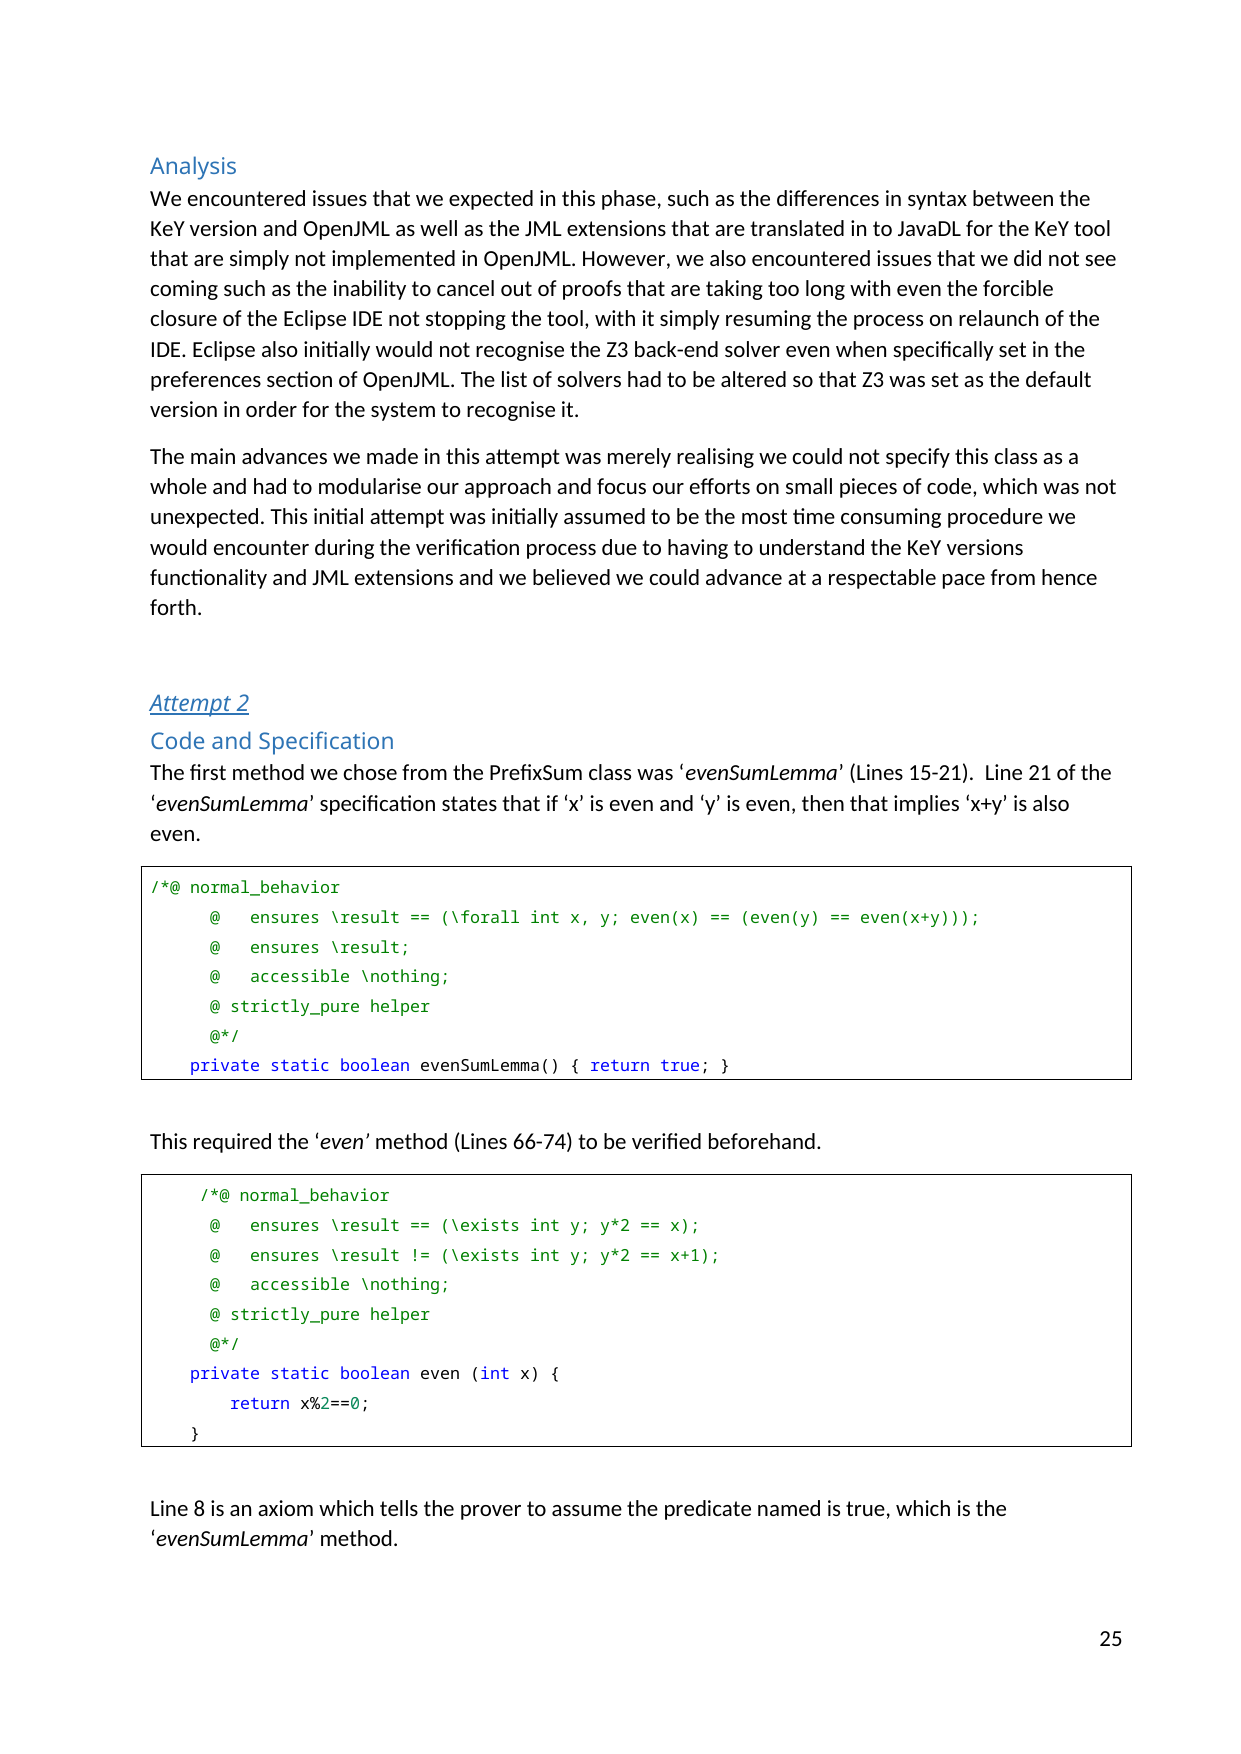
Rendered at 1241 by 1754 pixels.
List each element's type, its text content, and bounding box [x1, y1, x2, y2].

text @ ensures \result == (\forall int x, y; even(x) == (even(y) == even(x+y))); [150, 899, 1122, 928]
subtitle Analysis [150, 150, 1122, 181]
text @*/ [150, 1017, 1122, 1044]
subtitle Attempt 2 [150, 687, 1122, 718]
text @ accessible \nothing; [150, 958, 1122, 988]
text This required the ‘even’ method (Lines 66-74) to be verified beforehand. [150, 1127, 1122, 1155]
text private static boolean even (int x) { [150, 1355, 1122, 1384]
text return x%2==0; [150, 1384, 1122, 1411]
text @ strictly_pure helper [150, 1296, 1122, 1325]
text We encountered issues that we expected in this phase, such as the differences in syntax between the KeY version and OpenJML as well as the JML extensions that are translated in to JavaDL for the KeY tool that are simply not implemented in OpenJML. However, we also encountered issues that we did not see coming such as the inability to cancel out of proofs that are taking too long with even the forcible closure of the Eclipse IDE not stopping the tool, with it simply resuming the process on relaunch of the IDE. Eclipse also initially would not recognise the Z3 back-end solver even when specifically set in the preferences section of OpenJML. The list of solvers had to be altered so that Z3 was set as the default version in order for the system to recognise it. [150, 184, 1122, 423]
text Line 8 is an axiom which tells the prover to assume the predicate named is true, which is the ‘evenSumLemma’ method. [150, 1494, 1122, 1552]
text /*@ normal_behavior [142, 1175, 1131, 1206]
text @*/ [150, 1325, 1122, 1355]
text @ ensures \result; [150, 928, 1122, 958]
text } [142, 1411, 1131, 1446]
text The main advances we made in this attempt was merely realising we could not specify this class as a whole and had to modularise our approach and focus our efforts on small pieces of code, which was not unexpected. This initial attempt was initially assumed to be the most time consuming procedure we would encounter during the verification process due to having to understand the KeY versions functionality and JML extensions and we believed we could advance at a respectable pace from hence forth. [150, 442, 1122, 621]
text @ ensures \result == (\exists int y; y*2 == x); [150, 1206, 1122, 1236]
text private static boolean evenSumLemma() { return true; } [142, 1044, 1131, 1079]
text @ ensures \result != (\exists int y; y*2 == x+1); [150, 1236, 1122, 1266]
text The first method we chose from the PrefixSum class was ‘evenSumLemma’ (Lines 15-21). Line 21 of the ‘evenSumLemma’ specification states that if ‘x’ is even and ‘y’ is even, then that implies ‘x+y’ is also even. [150, 758, 1122, 847]
text /*@ normal_behavior [142, 867, 1131, 899]
text @ accessible \nothing; [150, 1266, 1122, 1296]
text @ strictly_pure helper [150, 988, 1122, 1017]
subtitle Code and Specification [150, 725, 1122, 756]
